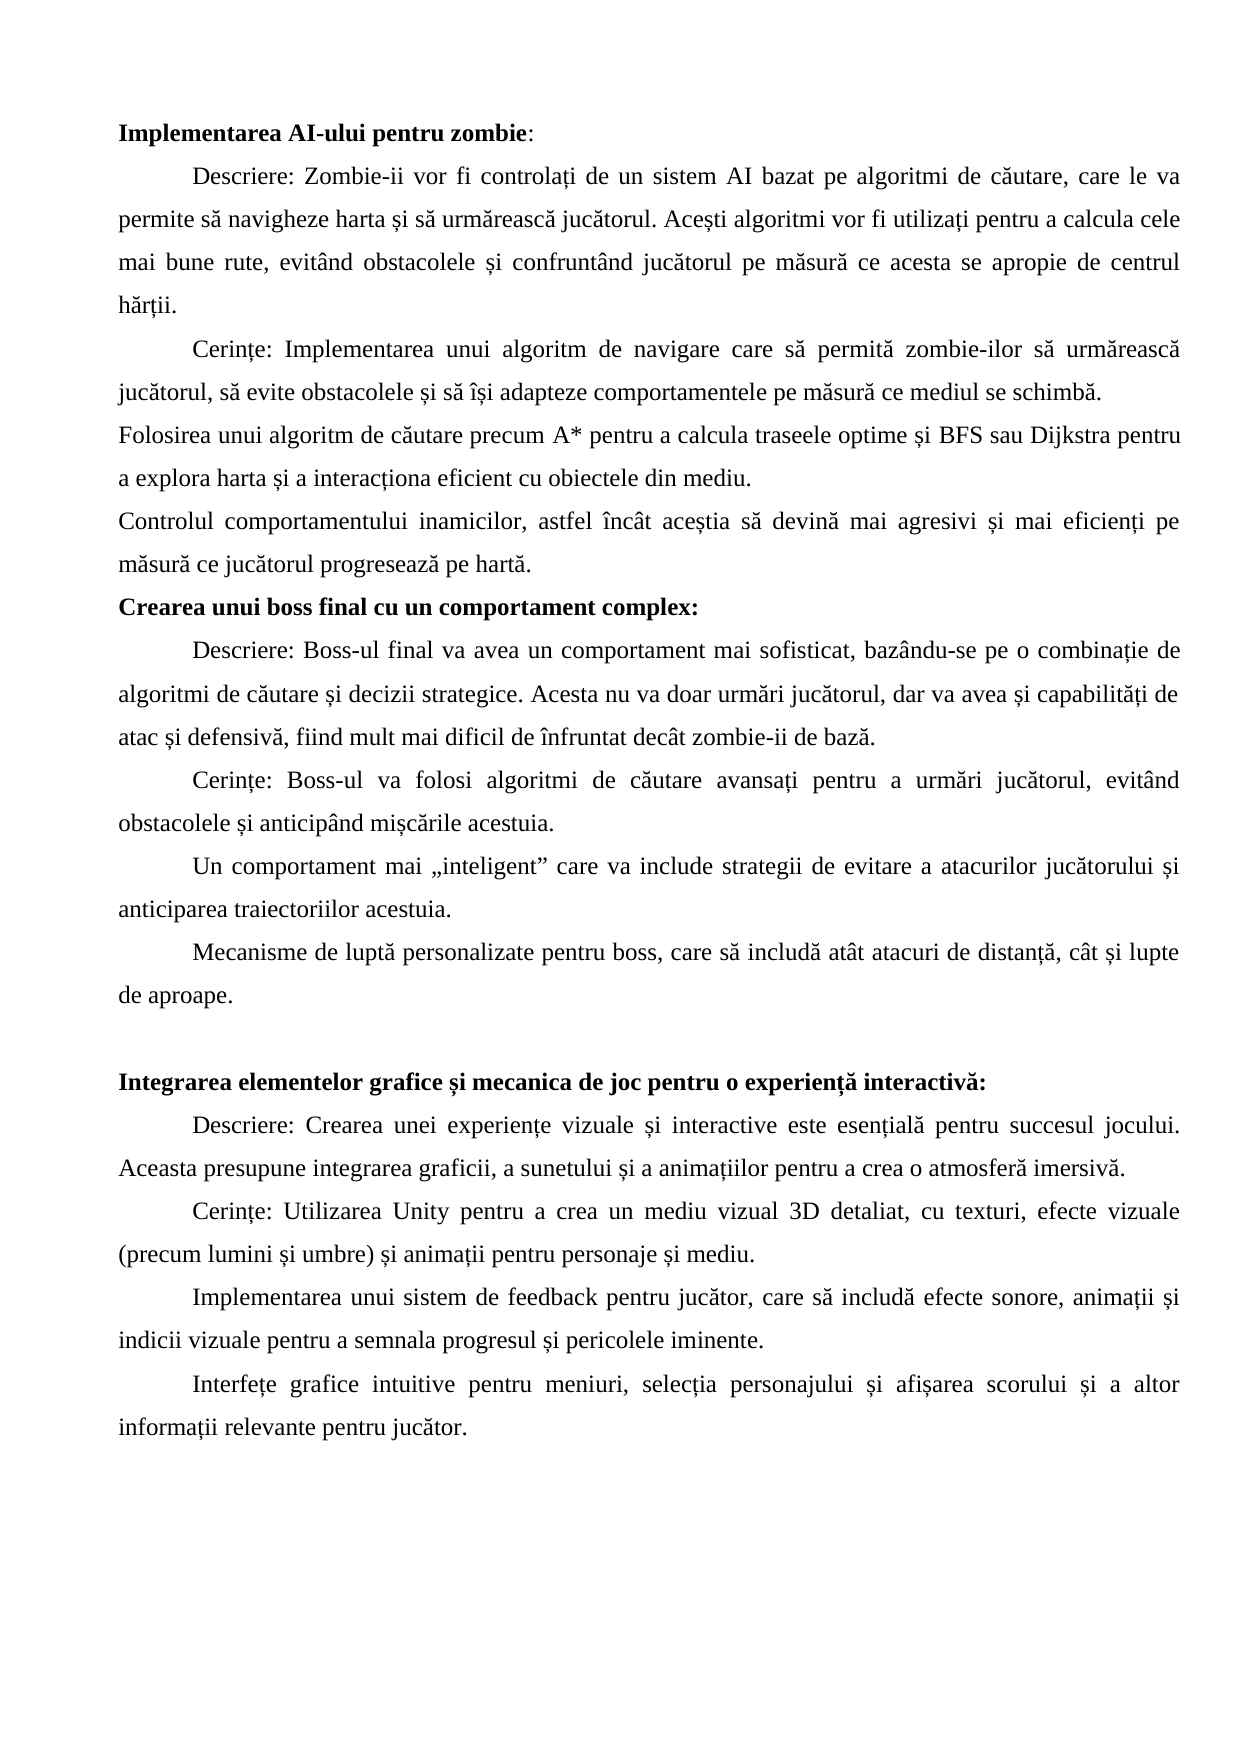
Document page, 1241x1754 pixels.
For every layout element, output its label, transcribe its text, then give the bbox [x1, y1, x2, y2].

text Implementarea unui sistem de feedback pentru jucător, care să includă efecte sonore, animații și indicii vizuale pentru a semnala progresul și pericolele iminente. [118, 1282, 1181, 1354]
text Crearea unui boss final cu un comportament complex: [118, 592, 1181, 621]
text Interfețe grafice intuitive pentru meniuri, selecția personajului și afișarea scorului și a altor informații relevante pentru jucător. [118, 1369, 1181, 1441]
text Descriere: Boss-ul final va avea un comportament mai sofisticat, bazându-se pe o combinație de algoritmi de căutare și decizii strategice. Acesta nu va doar urmări jucătorul, dar va avea și capabilități de atac și defensivă, fiind mult mai dificil de înfruntat decât zombie-ii de bază. [118, 636, 1181, 751]
text Folosirea unui algoritm de căutare precum A* pentru a calcula traseele optime și BFS sau Dijkstra pentru a explora harta și a interacționa eficient cu obiectele din mediu. [118, 420, 1181, 492]
text Descriere: Zombie-ii vor fi controlați de un sistem AI bazat pe algoritmi de căutare, care le va permite să navigheze harta și să urmărească jucătorul. Acești algoritmi vor fi utilizați pentru a calcula cele mai bune rute, evitând obstacolele și confruntând jucătorul pe măsură ce acesta se apropie de centrul hărții. [118, 161, 1181, 319]
text Implementarea AI-ului pentru zombie: [118, 118, 1181, 147]
text Cerințe: Implementarea unui algoritm de navigare care să permită zombie-ilor să urmărească jucătorul, să evite obstacolele și să își adapteze comportamentele pe măsură ce mediul se schimbă. [118, 334, 1181, 406]
text Descriere: Crearea unei experiențe vizuale și interactive este esențială pentru succesul jocului. Aceasta presupune integrarea graficii, a sunetului și a animațiilor pentru a crea o atmosferă imersivă. [118, 1110, 1181, 1182]
text Cerințe: Boss-ul va folosi algoritmi de căutare avansați pentru a urmări jucătorul, evitând obstacolele și anticipând mișcările acestuia. [118, 765, 1181, 837]
text Integrarea elementelor grafice și mecanica de joc pentru o experiență interactivă: [118, 1067, 1181, 1096]
text Controlul comportamentului inamicilor, astfel încât aceștia să devină mai agresivi și mai eficienți pe măsură ce jucătorul progresează pe hartă. [118, 506, 1181, 578]
text Mecanisme de luptă personalizate pentru boss, care să includă atât atacuri de distanță, cât și lupte de aproape. [118, 937, 1181, 1009]
text Cerințe: Utilizarea Unity pentru a crea un mediu vizual 3D detaliat, cu texturi, efecte vizuale (precum lumini și umbre) și animații pentru personaje și mediu. [118, 1196, 1181, 1268]
text Un comportament mai „inteligent” care va include strategii de evitare a atacurilor jucătorului și anticiparea traiectoriilor acestuia. [118, 851, 1181, 923]
